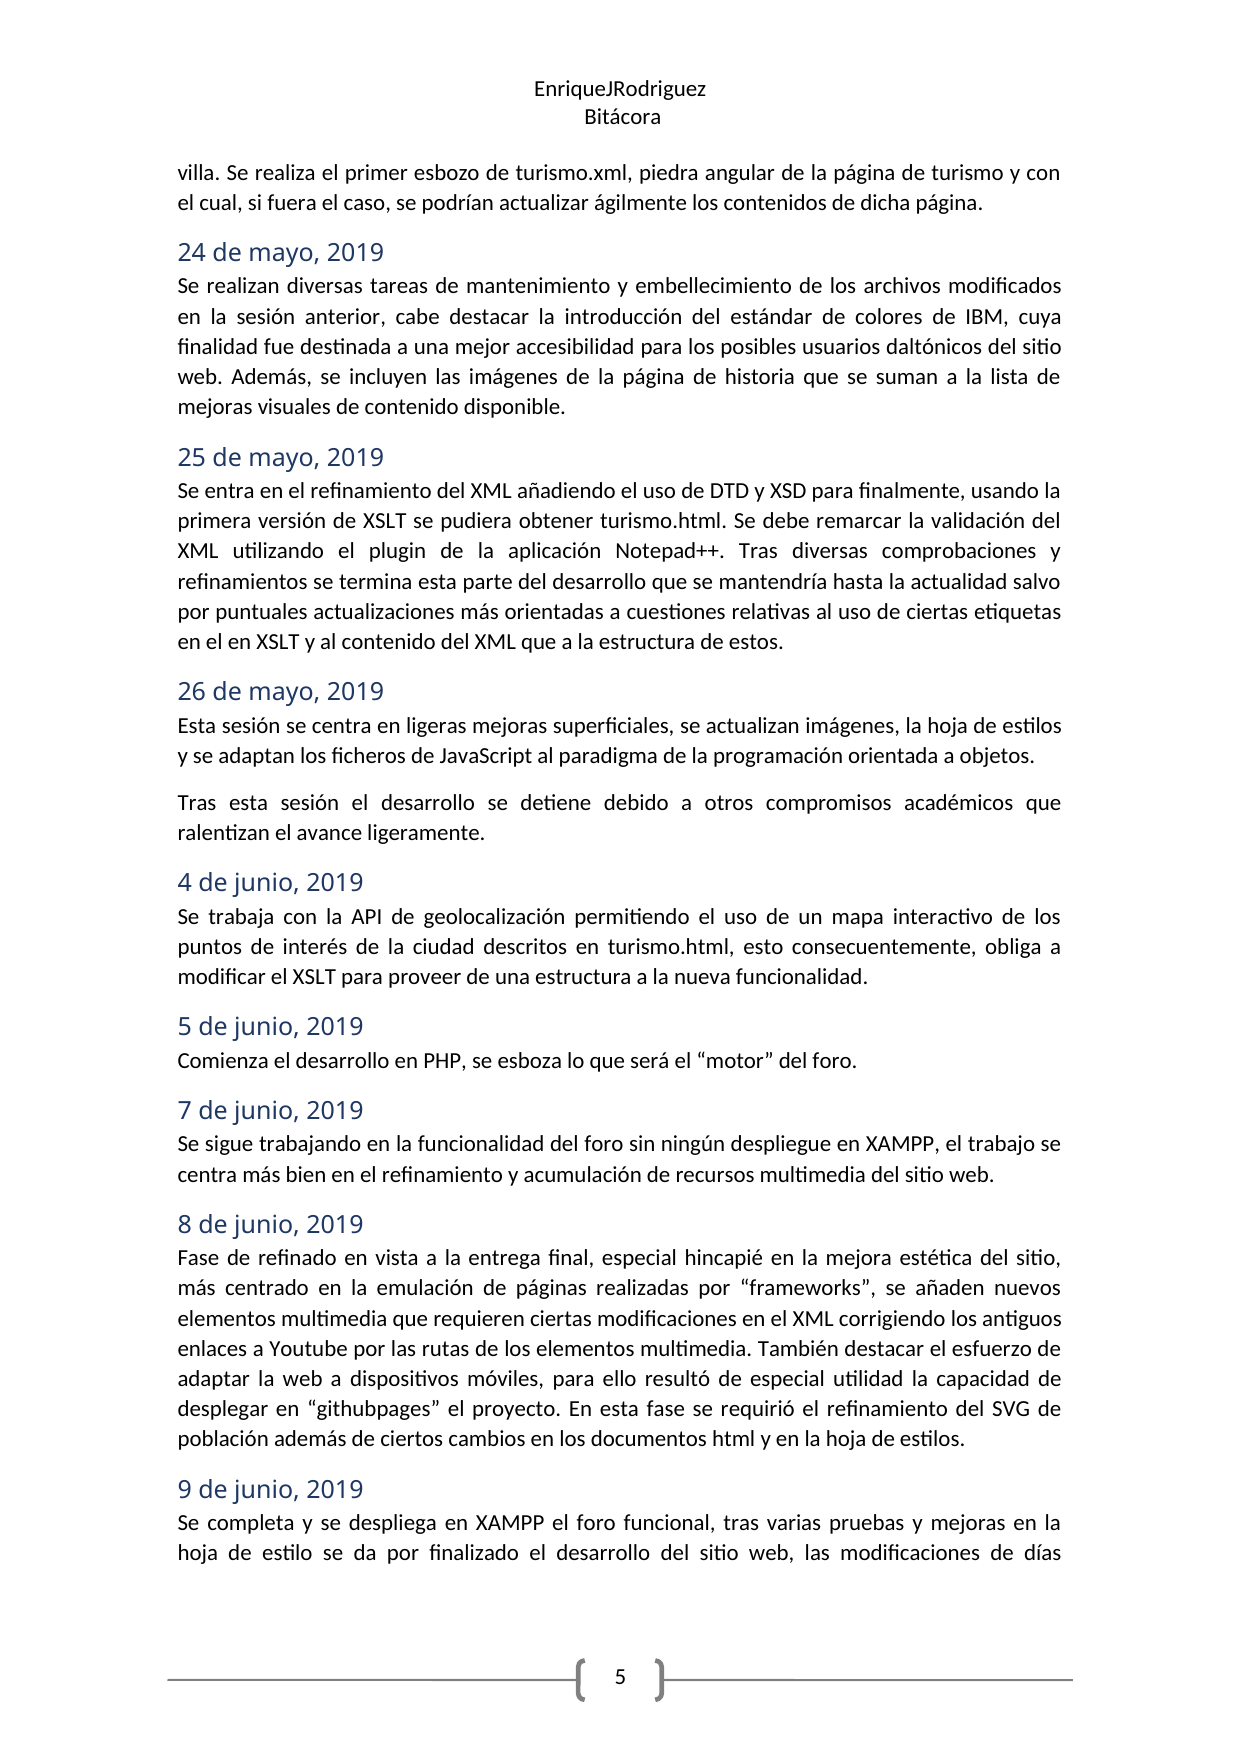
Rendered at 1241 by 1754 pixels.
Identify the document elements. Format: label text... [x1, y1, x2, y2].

text Fase de refinado en vista a la entrega final, especial hincapié en la mejora estética del sitio, más centrado en la emulación de páginas realizadas por “frameworks”, se añaden nuevos elementos multimedia que requieren ciertas modificaciones en el XML corrigiendo los antiguos enlaces a Youtube por las rutas de los elementos multimedia. También destacar el esfuerzo de adaptar la web a dispositivos móviles, para ello resultó de especial utilidad la capacidad de desplegar en “githubpages” el proyecto. En esta fase se requirió el refinamiento del SVG de población además de ciertos cambios en los documentos html y en la hoja de estilos. [177, 1243, 1063, 1453]
text Tras esta sesión el desarrollo se detiene debido a otros compromisos académicos que ralentizan el avance ligeramente. [177, 788, 1063, 846]
text Comienza el desarrollo en PHP, se esboza lo que será el “motor” del foro. [177, 1046, 1063, 1074]
text Se entra en el refinamiento del XML añadiendo el uso de DTD y XSD para finalmente, usando la primera versión de XSLT se pudiera obtener turismo.html. Se debe remarcar la validación del XML utilizando el plugin de la aplicación Notepad++. Tras diversas comprobaciones y refinamientos se termina esta parte del desarrollo que se mantendría hasta la actualidad salvo por puntuales actualizaciones más orientadas a cuestiones relativas al uso de ciertas etiquetas en el en XSLT y al contenido del XML que a la estructura de estos. [177, 476, 1063, 655]
text Esta sesión se centra en ligeras mejoras superficiales, se actualizan imágenes, la hoja de estilos y se adaptan los ficheros de JavaScript al paradigma de la programación orientada a objetos. [177, 711, 1063, 769]
subtitle 7 de junio, 2019 [177, 1093, 1063, 1127]
subtitle 9 de junio, 2019 [177, 1471, 1063, 1506]
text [177, 158, 1063, 216]
subtitle 4 de junio, 2019 [177, 865, 1063, 899]
subtitle 5 de junio, 2019 [177, 1009, 1063, 1043]
subtitle 26 de mayo, 2019 [177, 674, 1063, 708]
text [177, 1508, 1063, 1566]
subtitle 25 de mayo, 2019 [177, 439, 1063, 473]
text Se sigue trabajando en la funcionalidad del foro sin ningún despliegue en XAMPP, el trabajo se centra más bien en el refinamiento y acumulación de recursos multimedia del sitio web. [177, 1129, 1063, 1188]
text Se trabaja con la API de geolocalización permitiendo el uso de un mapa interactivo de los puntos de interés de la ciudad descritos en turismo.html, esto consecuentemente, obliga a modificar el XSLT para proveer de una estructura a la nueva funcionalidad. [177, 902, 1063, 990]
text Se realizan diversas tareas de mantenimiento y embellecimiento de los archivos modificados en la sesión anterior, cabe destacar la introducción del estándar de colores de IBM, cuya finalidad fue destinada a una mejor accesibilidad para los posibles usuarios daltónicos del sitio web. Además, se incluyen las imágenes de la página de historia que se suman a la lista de mejoras visuales de contenido disponible. [177, 272, 1063, 421]
subtitle 8 de junio, 2019 [177, 1207, 1063, 1241]
subtitle 24 de mayo, 2019 [177, 235, 1063, 269]
